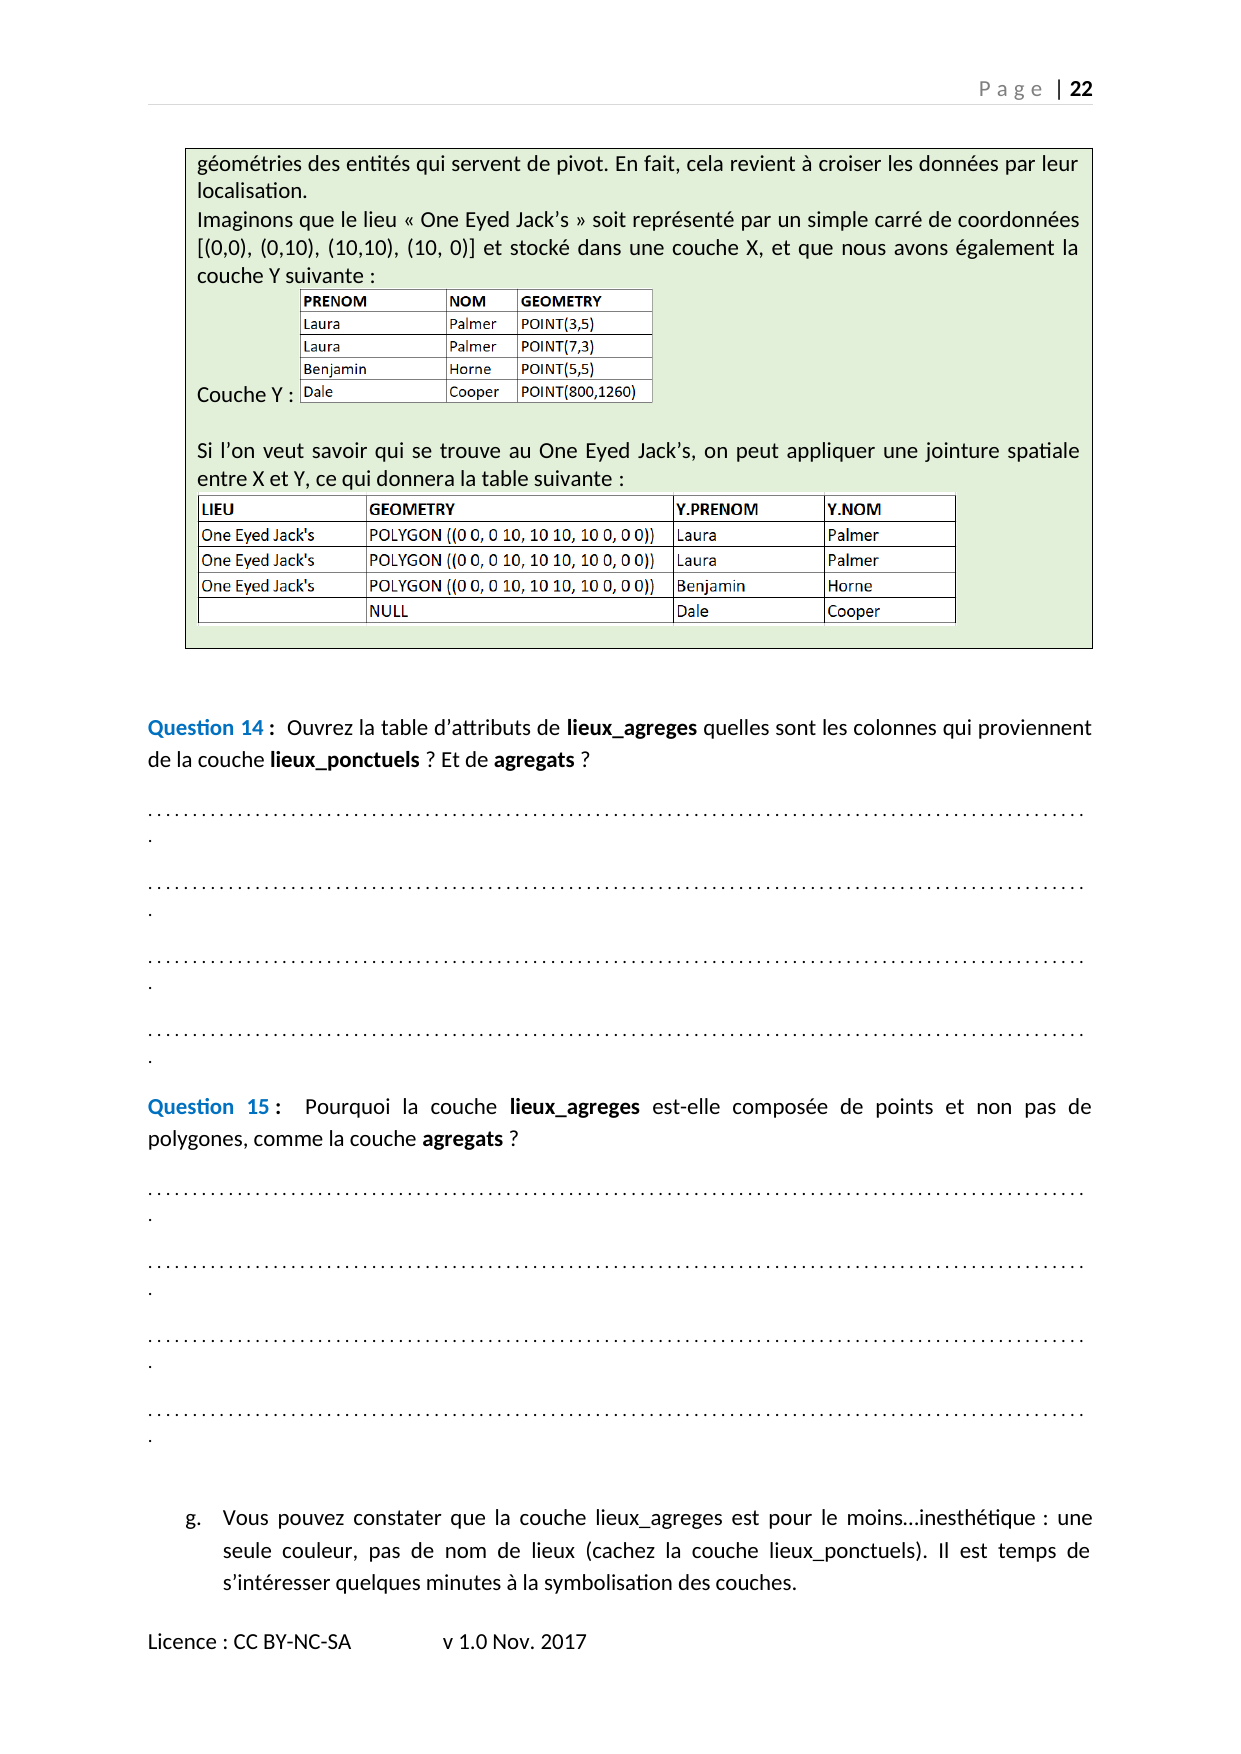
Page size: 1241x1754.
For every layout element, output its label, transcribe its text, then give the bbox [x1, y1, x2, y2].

text . . . . . . . . . . . . . . . . . . . . . . . . . . . . . . . . . . . . . . . . . . . . . . . . . . . . . . . . . . . . . . . . . . . . . . . . . . . . . . . . . . . . . . . . . . . . . . . . . . . . . . . . . . [148, 1018, 1093, 1068]
text . . . . . . . . . . . . . . . . . . . . . . . . . . . . . . . . . . . . . . . . . . . . . . . . . . . . . . . . . . . . . . . . . . . . . . . . . . . . . . . . . . . . . . . . . . . . . . . . . . . . . . . . . . [148, 1177, 1093, 1226]
list Vous pouvez constater que la couche lieux_agreges est pour le moins…inesthétique : une seule couleur, pas de nom de lieux (cachez la couche lieux_ponctuels). Il est temps de s’intéresser quelques minutes à la symbolisation des couches. [185, 1503, 1093, 1596]
text . . . . . . . . . . . . . . . . . . . . . . . . . . . . . . . . . . . . . . . . . . . . . . . . . . . . . . . . . . . . . . . . . . . . . . . . . . . . . . . . . . . . . . . . . . . . . . . . . . . . . . . . . . [148, 945, 1093, 994]
text Question 14 : Ouvrez la table d’attributs de lieux_agreges quelles sont les colonnes qui proviennent de la couche lieux_ponctuels ? Et de agregats ? [148, 713, 1093, 773]
text Question 15 : Pourquoi la couche lieux_agreges est-elle composée de points et non pas de polygones, comme la couche agregats ? [148, 1092, 1093, 1152]
picture [299, 288, 653, 403]
text . . . . . . . . . . . . . . . . . . . . . . . . . . . . . . . . . . . . . . . . . . . . . . . . . . . . . . . . . . . . . . . . . . . . . . . . . . . . . . . . . . . . . . . . . . . . . . . . . . . . . . . . . . [148, 1324, 1093, 1373]
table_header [186, 149, 1092, 648]
picture [196, 492, 957, 626]
text . . . . . . . . . . . . . . . . . . . . . . . . . . . . . . . . . . . . . . . . . . . . . . . . . . . . . . . . . . . . . . . . . . . . . . . . . . . . . . . . . . . . . . . . . . . . . . . . . . . . . . . . . . [148, 798, 1093, 847]
text . . . . . . . . . . . . . . . . . . . . . . . . . . . . . . . . . . . . . . . . . . . . . . . . . . . . . . . . . . . . . . . . . . . . . . . . . . . . . . . . . . . . . . . . . . . . . . . . . . . . . . . . . . [148, 1251, 1093, 1300]
text . . . . . . . . . . . . . . . . . . . . . . . . . . . . . . . . . . . . . . . . . . . . . . . . . . . . . . . . . . . . . . . . . . . . . . . . . . . . . . . . . . . . . . . . . . . . . . . . . . . . . . . . . . [148, 871, 1093, 921]
text . . . . . . . . . . . . . . . . . . . . . . . . . . . . . . . . . . . . . . . . . . . . . . . . . . . . . . . . . . . . . . . . . . . . . . . . . . . . . . . . . . . . . . . . . . . . . . . . . . . . . . . . . . [148, 1398, 1093, 1447]
